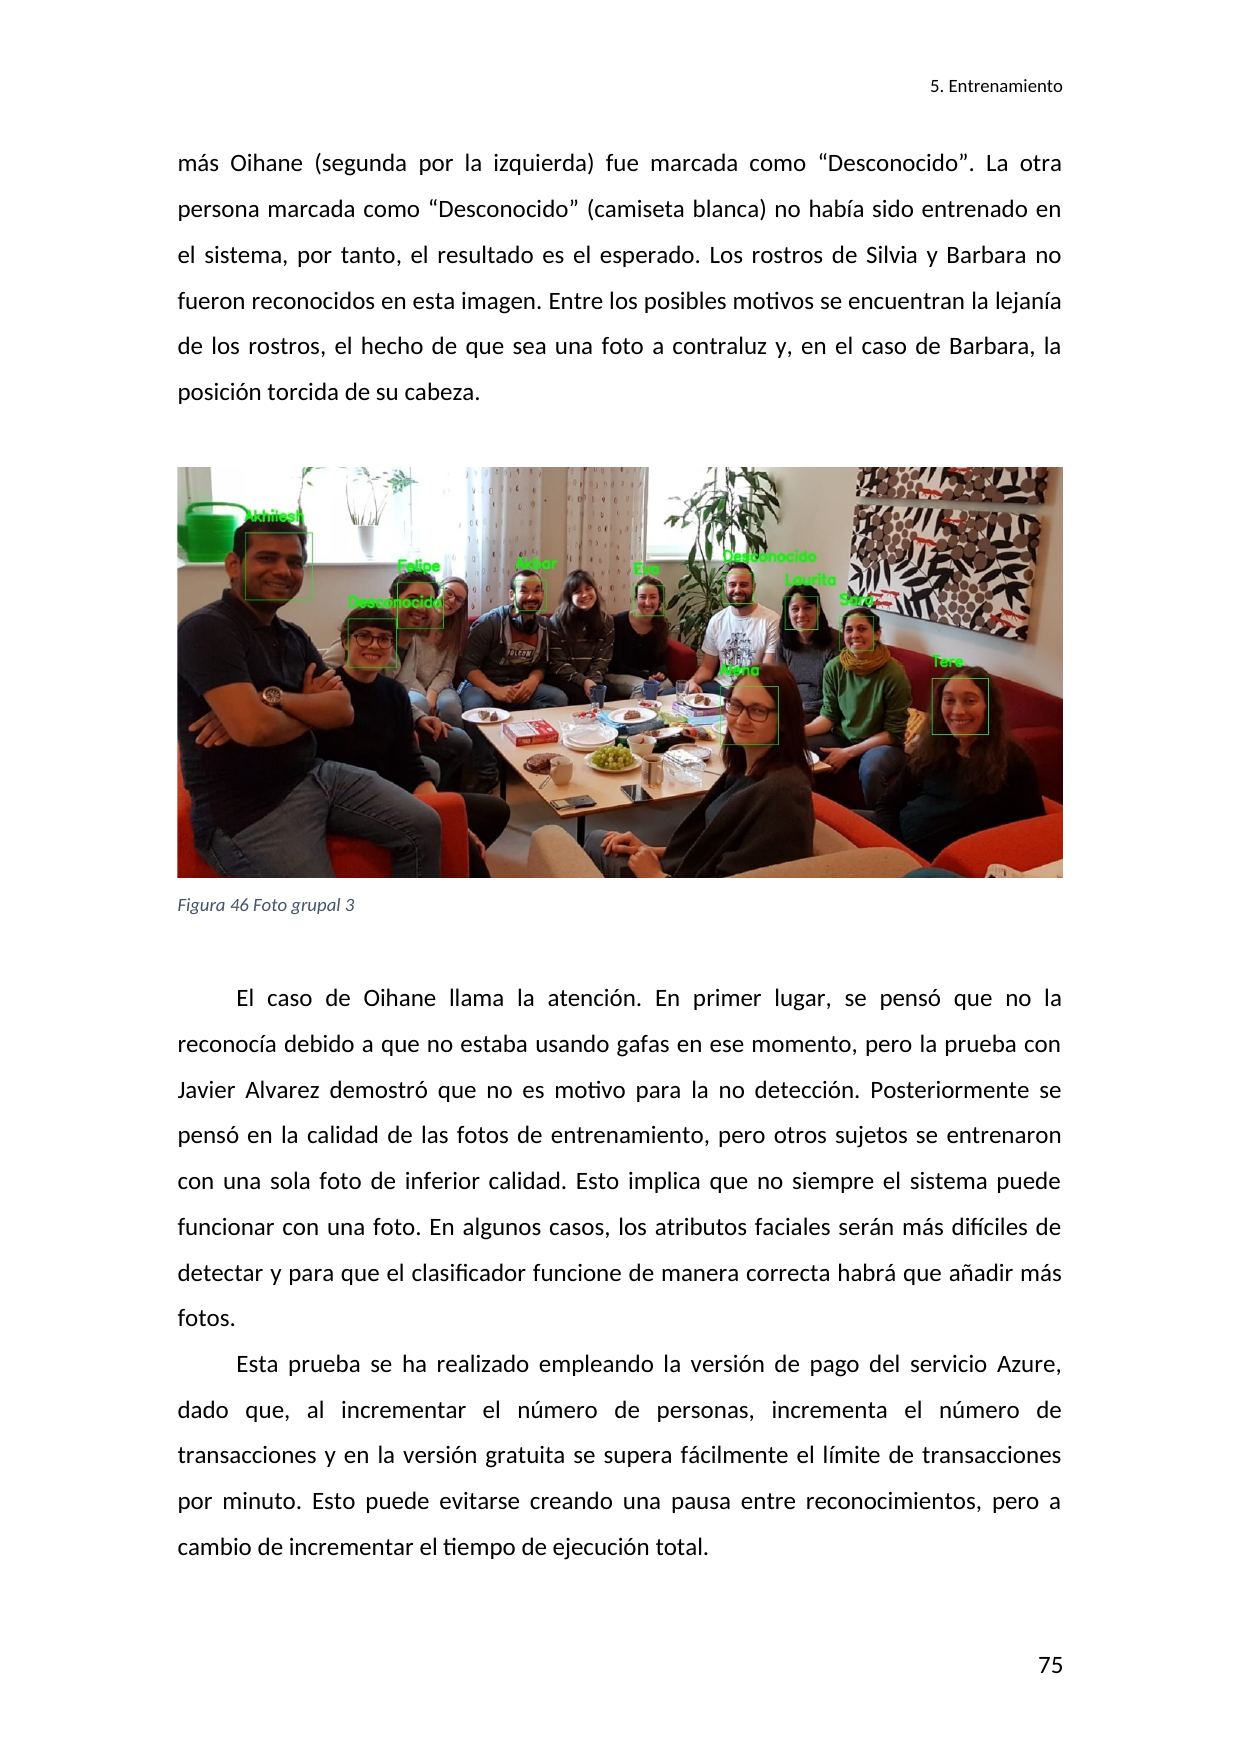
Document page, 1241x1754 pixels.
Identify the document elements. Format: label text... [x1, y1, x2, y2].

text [177, 148, 1063, 407]
text Esta prueba se ha realizado empleando la versión de pago del servicio Azure, dado que, al incrementar el número de personas, incrementa el número de transacciones y en la versión gratuita se supera fácilmente el límite de transacciones por minuto. Esto puede evitarse creando una pausa entre reconocimientos, pero a cambio de incrementar el tiempo de ejecución total. [177, 1348, 1063, 1562]
picture [177, 467, 1063, 878]
text El caso de Oihane llama la atención. En primer lugar, se pensó que no la reconocía debido a que no estaba usando gafas en ese momento, pero la prueba con Javier Alvarez demostró que no es motivo para la no detección. Posteriormente se pensó en la calidad de las fotos de entrenamiento, pero otros sujetos se entrenaron con una sola foto de inferior calidad. Esto implica que no siempre el sistema puede funcionar con una foto. En algunos casos, los atributos faciales serán más difíciles de detectar y para que el clasificador funcione de manera correcta habrá que añadir más fotos. [177, 982, 1063, 1333]
